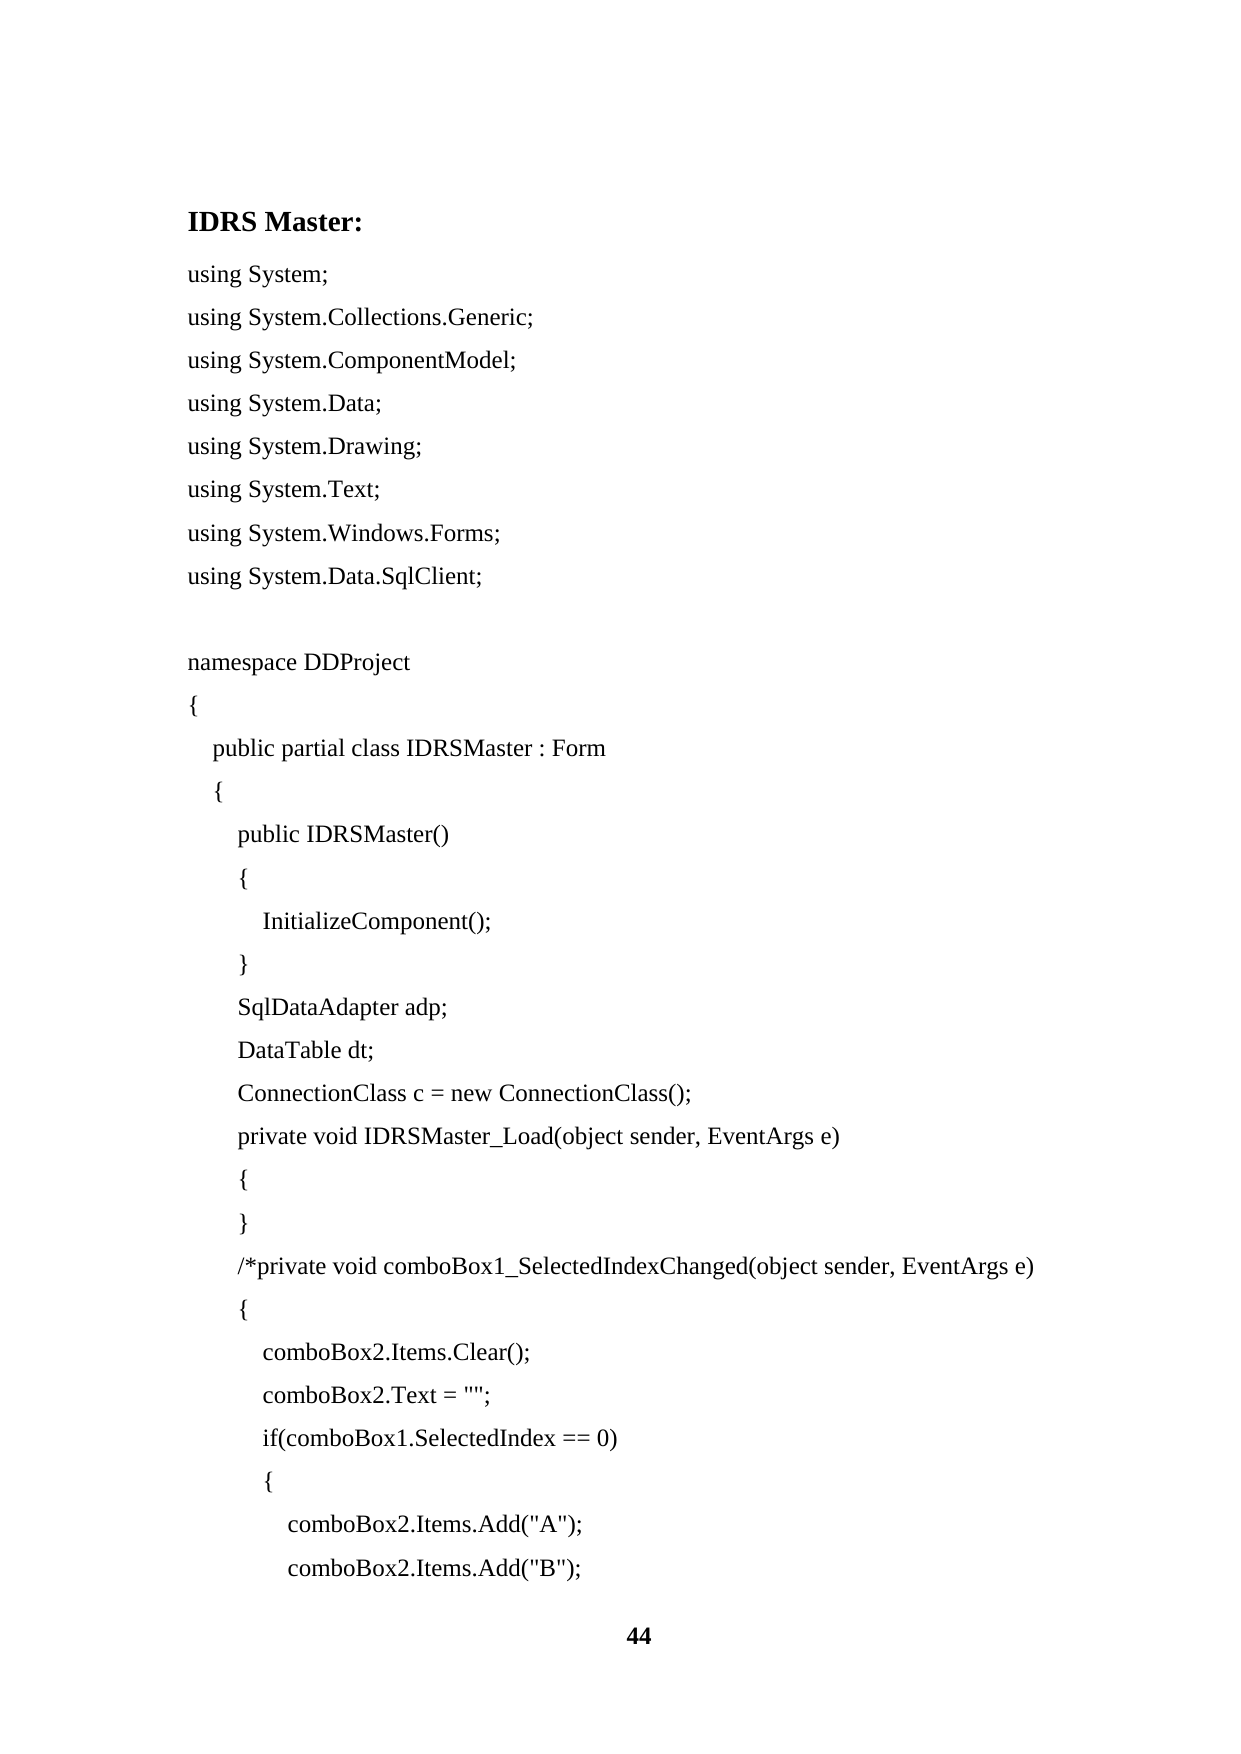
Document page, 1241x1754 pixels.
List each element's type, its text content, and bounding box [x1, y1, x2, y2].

text namespace DDProject [187, 647, 1090, 676]
text } [187, 949, 1090, 978]
text using System.Windows.Forms; [187, 518, 1090, 546]
text using System.Data.SqlClient; [187, 561, 1090, 589]
text if(comboBox1.SelectedIndex == 0) [187, 1423, 1090, 1452]
text { [187, 1164, 1090, 1193]
text { [187, 1294, 1090, 1323]
text using System.Collections.Generic; [187, 302, 1090, 331]
text using System; [187, 259, 1090, 288]
text DataTable dt; [187, 1035, 1090, 1064]
text comboBox2.Items.Add("B"); [187, 1553, 1090, 1581]
text InitializeComponent(); [187, 906, 1090, 934]
text { [187, 776, 1090, 805]
text public partial class IDRSMaster : Form [187, 733, 1090, 762]
text using System.Data; [187, 388, 1090, 417]
text comboBox2.Text = ""; [187, 1380, 1090, 1409]
text SqlDataAdapter adp; [187, 992, 1090, 1021]
text { [187, 690, 1090, 719]
text ConnectionClass c = new ConnectionClass(); [187, 1078, 1090, 1107]
text comboBox2.Items.Add("A"); [187, 1509, 1090, 1538]
text { [187, 1466, 1090, 1495]
text using System.Text; [187, 474, 1090, 503]
text } [187, 1208, 1090, 1236]
text /*private void comboBox1_SelectedIndexChanged(object sender, EventArgs e) [187, 1251, 1090, 1279]
text private void IDRSMaster_Load(object sender, EventArgs e) [187, 1121, 1090, 1150]
text comboBox2.Items.Clear(); [187, 1337, 1090, 1366]
text { [187, 863, 1090, 891]
text using System.Drawing; [187, 431, 1090, 460]
text public IDRSMaster() [187, 819, 1090, 848]
text IDRS Master: [187, 204, 1090, 238]
text using System.ComponentModel; [187, 345, 1090, 374]
